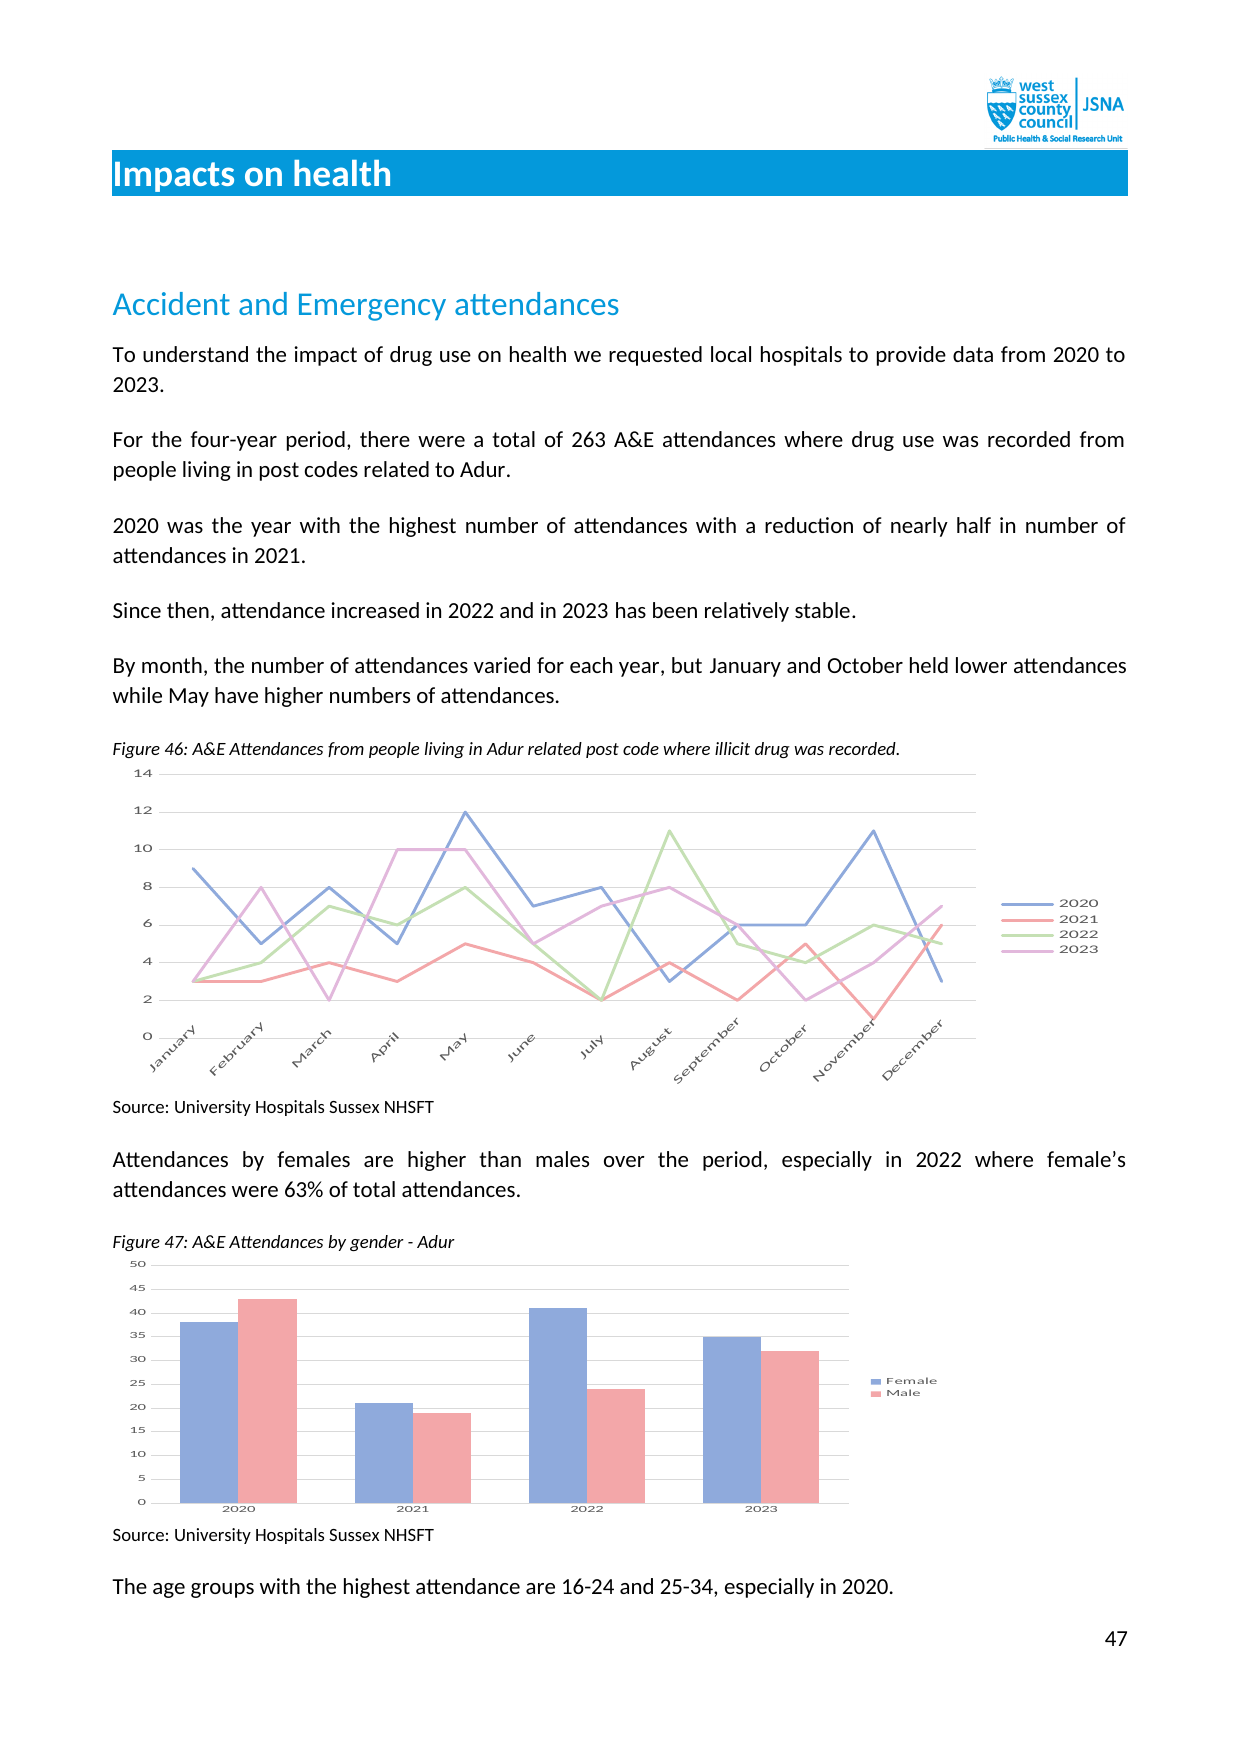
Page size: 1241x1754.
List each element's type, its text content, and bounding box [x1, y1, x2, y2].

subtitle Accident and Emergency attendances [112, 283, 1128, 324]
text Since then, attendance increased in 2022 and in 2023 has been relatively stable. [112, 596, 1128, 624]
text Figure 47: A&E Attendances by gender - Adur [112, 1231, 1128, 1254]
text Attendances by females are higher than males over the period, especially in 2022 where female’s attendances were 63% of total attendances. [112, 1145, 1128, 1203]
text 2020 was the year with the highest number of attendances with a reduction of nearly half in number of attendances in 2021. [112, 511, 1128, 569]
text The age groups with the highest attendance are 16-24 and 25-34, especially in 2020. [112, 1572, 1128, 1601]
text For the four-year period, there were a total of 263 A&E attendances where drug use was recorded from people living in post codes related to Adur. [112, 425, 1128, 483]
subtitle Impacts on health [112, 150, 1128, 196]
text Figure 46: A&E Attendances from people living in Adur related post code where illicit drug was recorded. Source: University Hospitals Sussex NHSFT [112, 737, 1128, 1118]
text By month, the number of attendances varied for each year, but January and October held lower attendances while May have higher numbers of attendances. [112, 651, 1128, 709]
text Source: University Hospitals Sussex NHSFT [112, 1523, 1128, 1546]
picture [981, 73, 1128, 149]
text To understand the impact of drug use on health we requested local hospitals to provide data from 2020 to 2023. [112, 340, 1128, 398]
